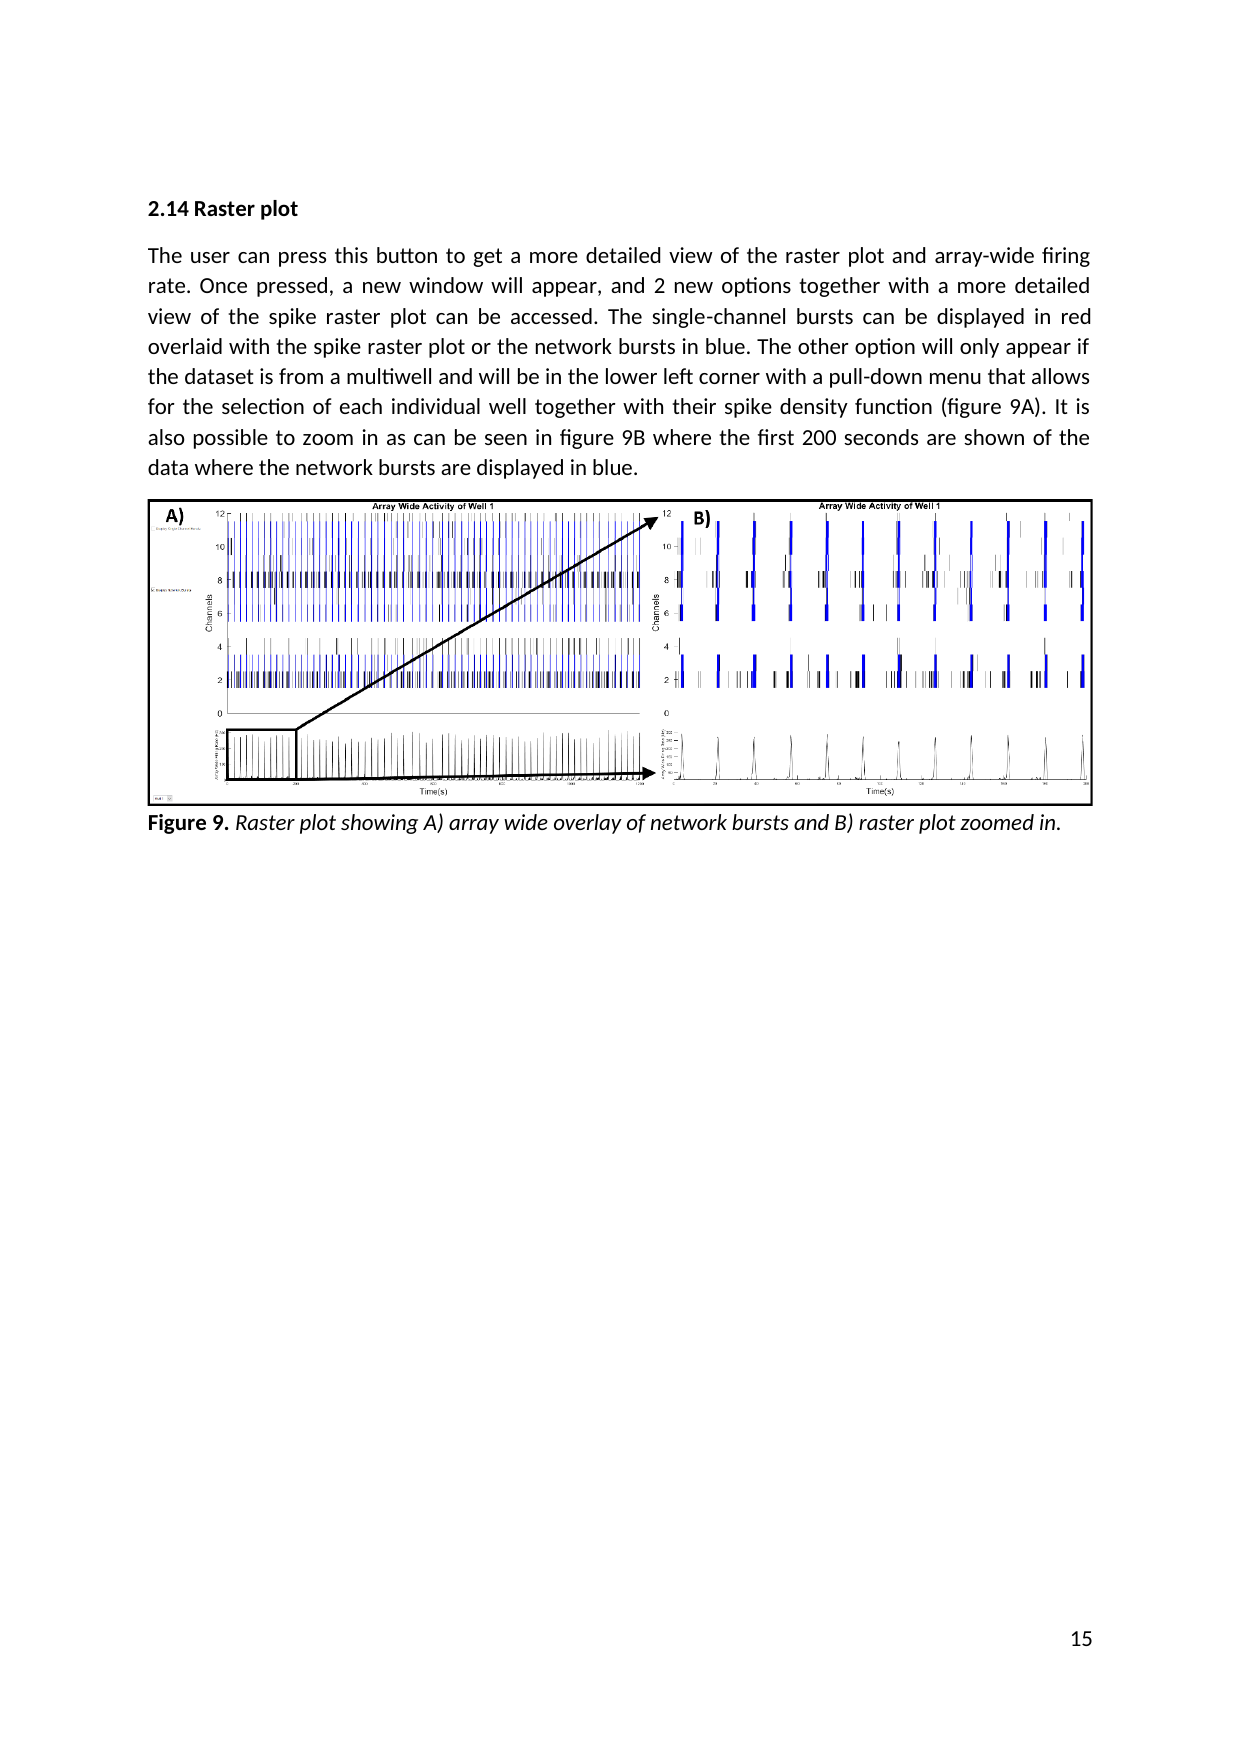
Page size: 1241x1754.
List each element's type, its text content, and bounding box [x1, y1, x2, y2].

text The user can press this button to get a more detailed view of the raster plot and array-wide firing rate. Once pressed, a new window will appear, and 2 new options together with a more detailed view of the spike raster plot can be accessed. The single-channel bursts can be displayed in red overlaid with the spike raster plot or the network bursts in blue. The other option will only appear if the dataset is from a multiwell and will be in the lower left corner with a pull-down menu that allows for the selection of each individual well together with their spike density function (figure 9A). It is also possible to zoom in as can be seen in figure 9B where the first 200 seconds are shown of the data where the network bursts are displayed in blue. [148, 241, 1093, 481]
text Figure 9. Raster plot showing A) array wide overlay of network bursts and B) raster plot zoomed in. [148, 806, 1093, 836]
picture [147, 499, 1093, 806]
text 2.14 Raster plot [148, 194, 1093, 222]
